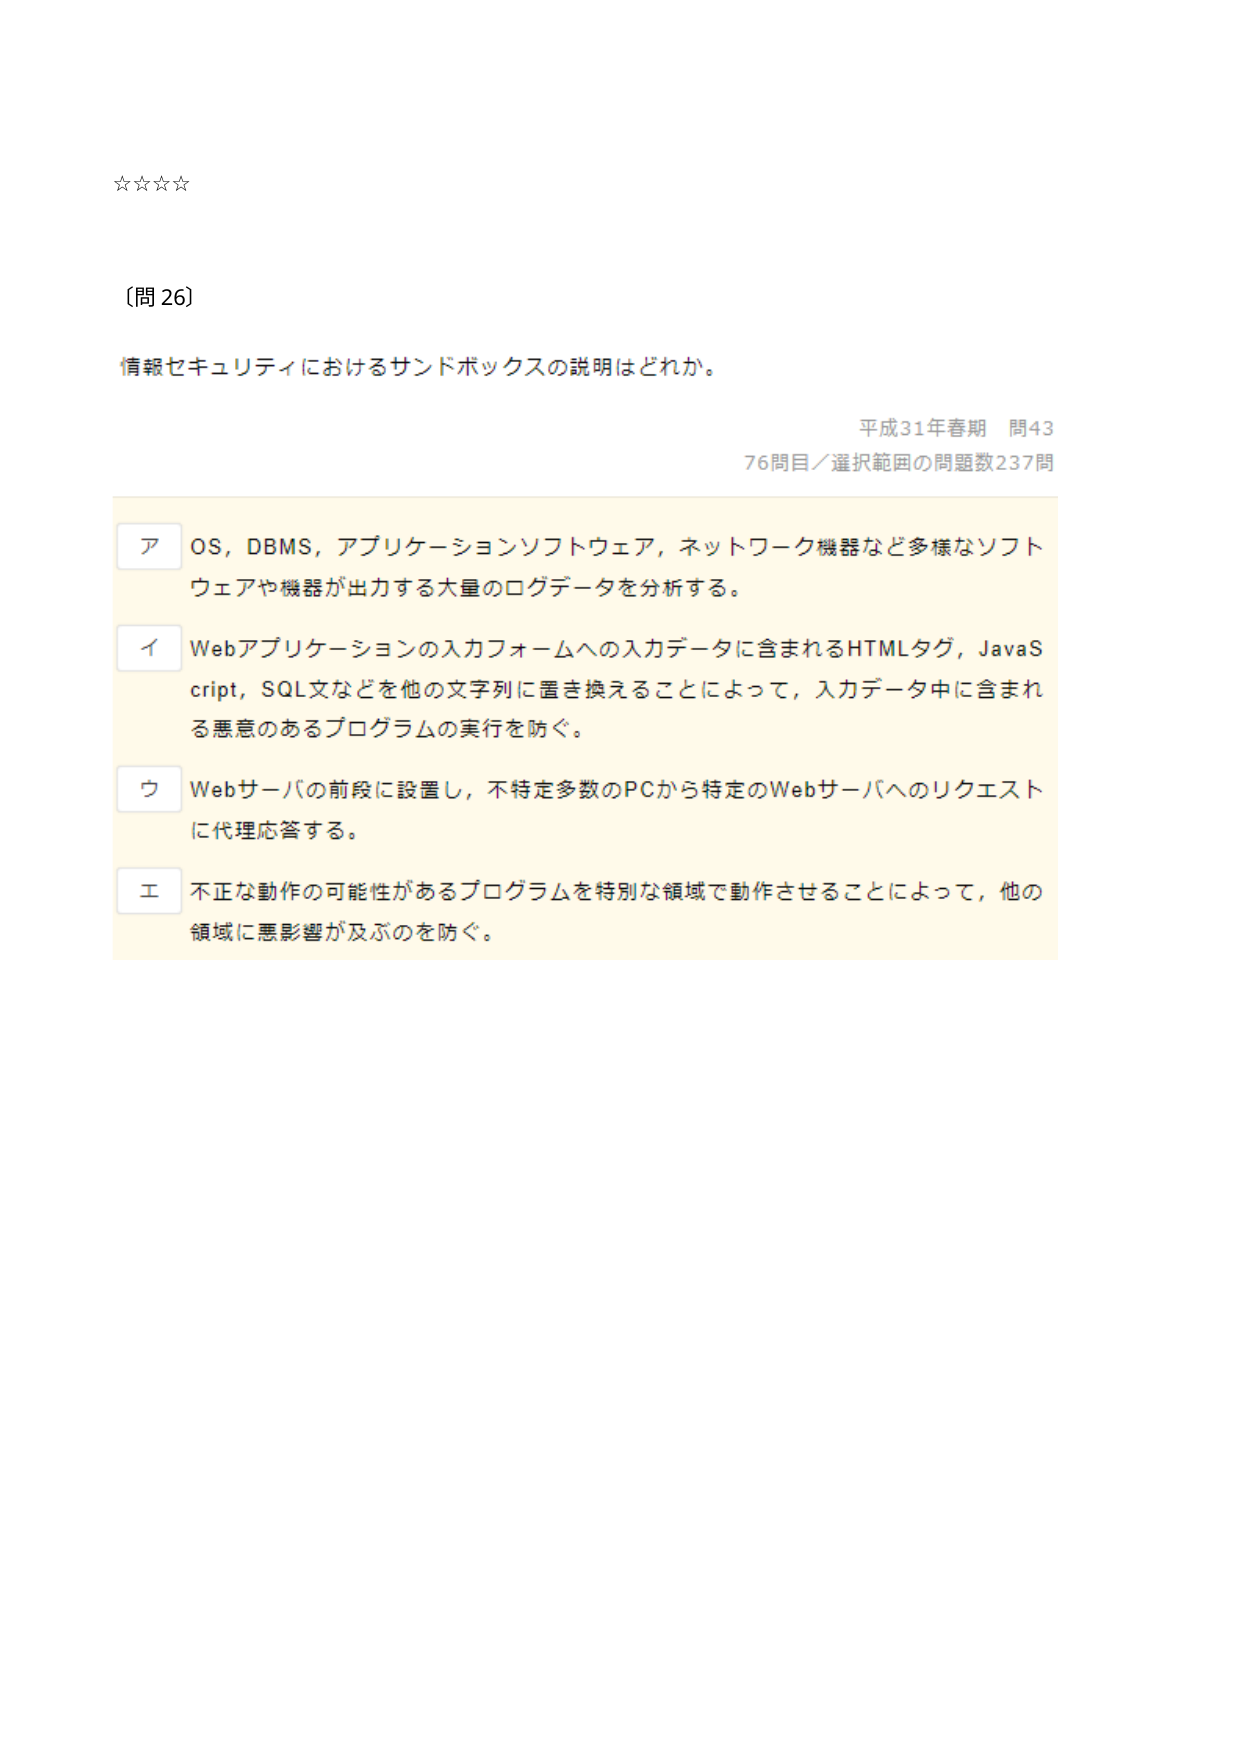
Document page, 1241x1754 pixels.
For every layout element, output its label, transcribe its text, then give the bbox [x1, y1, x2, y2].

picture [112, 352, 1058, 960]
text 〔問26〕 [112, 277, 1128, 314]
text ☆☆☆☆ [112, 164, 1128, 202]
